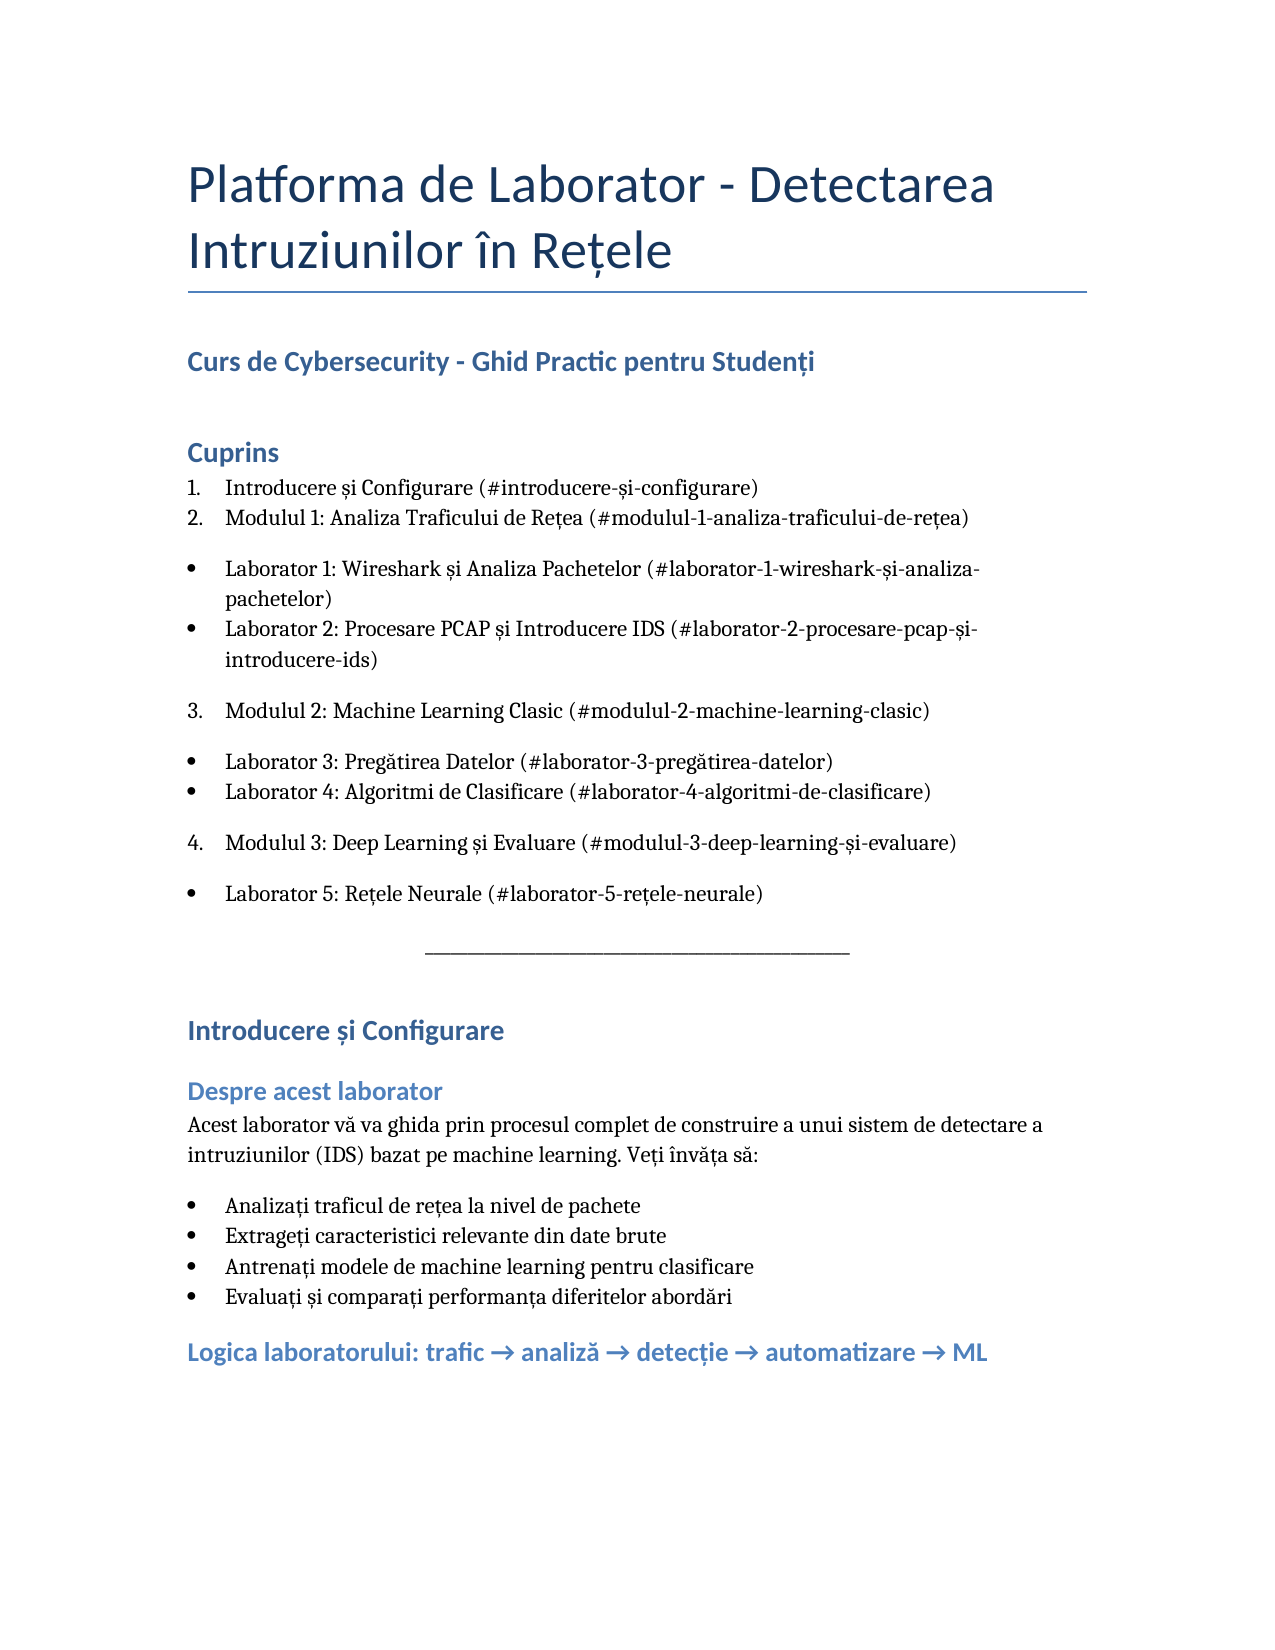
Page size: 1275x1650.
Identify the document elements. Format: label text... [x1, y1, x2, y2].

subtitle Introducere și Configurare [187, 1012, 1087, 1048]
text Acest laborator vă va ghida prin procesul complet de construire a unui sistem de detectare a intruziunilor (IDS) bazat pe machine learning. Veți învăța să: [187, 1112, 1087, 1168]
list Laborator 1: Wireshark și Analiza Pachetelor (#laborator-1-wireshark-și-analiza-pachetelor) [187, 556, 1087, 612]
list Modulul 3: Deep Learning și Evaluare (#modulul-3-deep-learning-și-evaluare) [187, 830, 1087, 856]
list Laborator 5: Rețele Neurale (#laborator-5-rețele-neurale) [187, 881, 1087, 907]
text __________________________________________________ [187, 932, 1087, 958]
list Modulul 2: Machine Learning Clasic (#modulul-2-machine-learning-clasic) [187, 697, 1087, 724]
list Analizați traficul de rețea la nivel de pachete [187, 1193, 1087, 1219]
subtitle Logica laboratorului: trafic → analiză → detecție → automatizare → ML [187, 1335, 1087, 1368]
list Laborator 4: Algoritmi de Clasificare (#laborator-4-algoritmi-de-clasificare) [187, 779, 1087, 805]
subtitle Curs de Cybersecurity - Ghid Practic pentru Studenți [187, 343, 1087, 378]
list Introducere și Configurare (#introducere-și-configurare) [187, 474, 1087, 501]
subtitle Cuprins [187, 434, 1087, 469]
list Evaluați și comparați performanța diferitelor abordări [187, 1284, 1087, 1310]
list Antrenați modele de machine learning pentru clasificare [187, 1253, 1087, 1280]
subtitle Despre acest laborator [187, 1074, 1087, 1107]
list Modulul 1: Analiza Traficului de Rețea (#modulul-1-analiza-traficului-de-rețea) [187, 505, 1087, 531]
title Platforma de Laborator - Detectarea Intruziunilor în Rețele [187, 150, 1087, 293]
list Extrageți caracteristici relevante din date brute [187, 1223, 1087, 1249]
list Laborator 2: Procesare PCAP și Introducere IDS (#laborator-2-procesare-pcap-și-introducere-ids) [187, 616, 1087, 673]
list Laborator 3: Pregătirea Datelor (#laborator-3-pregătirea-datelor) [187, 748, 1087, 775]
